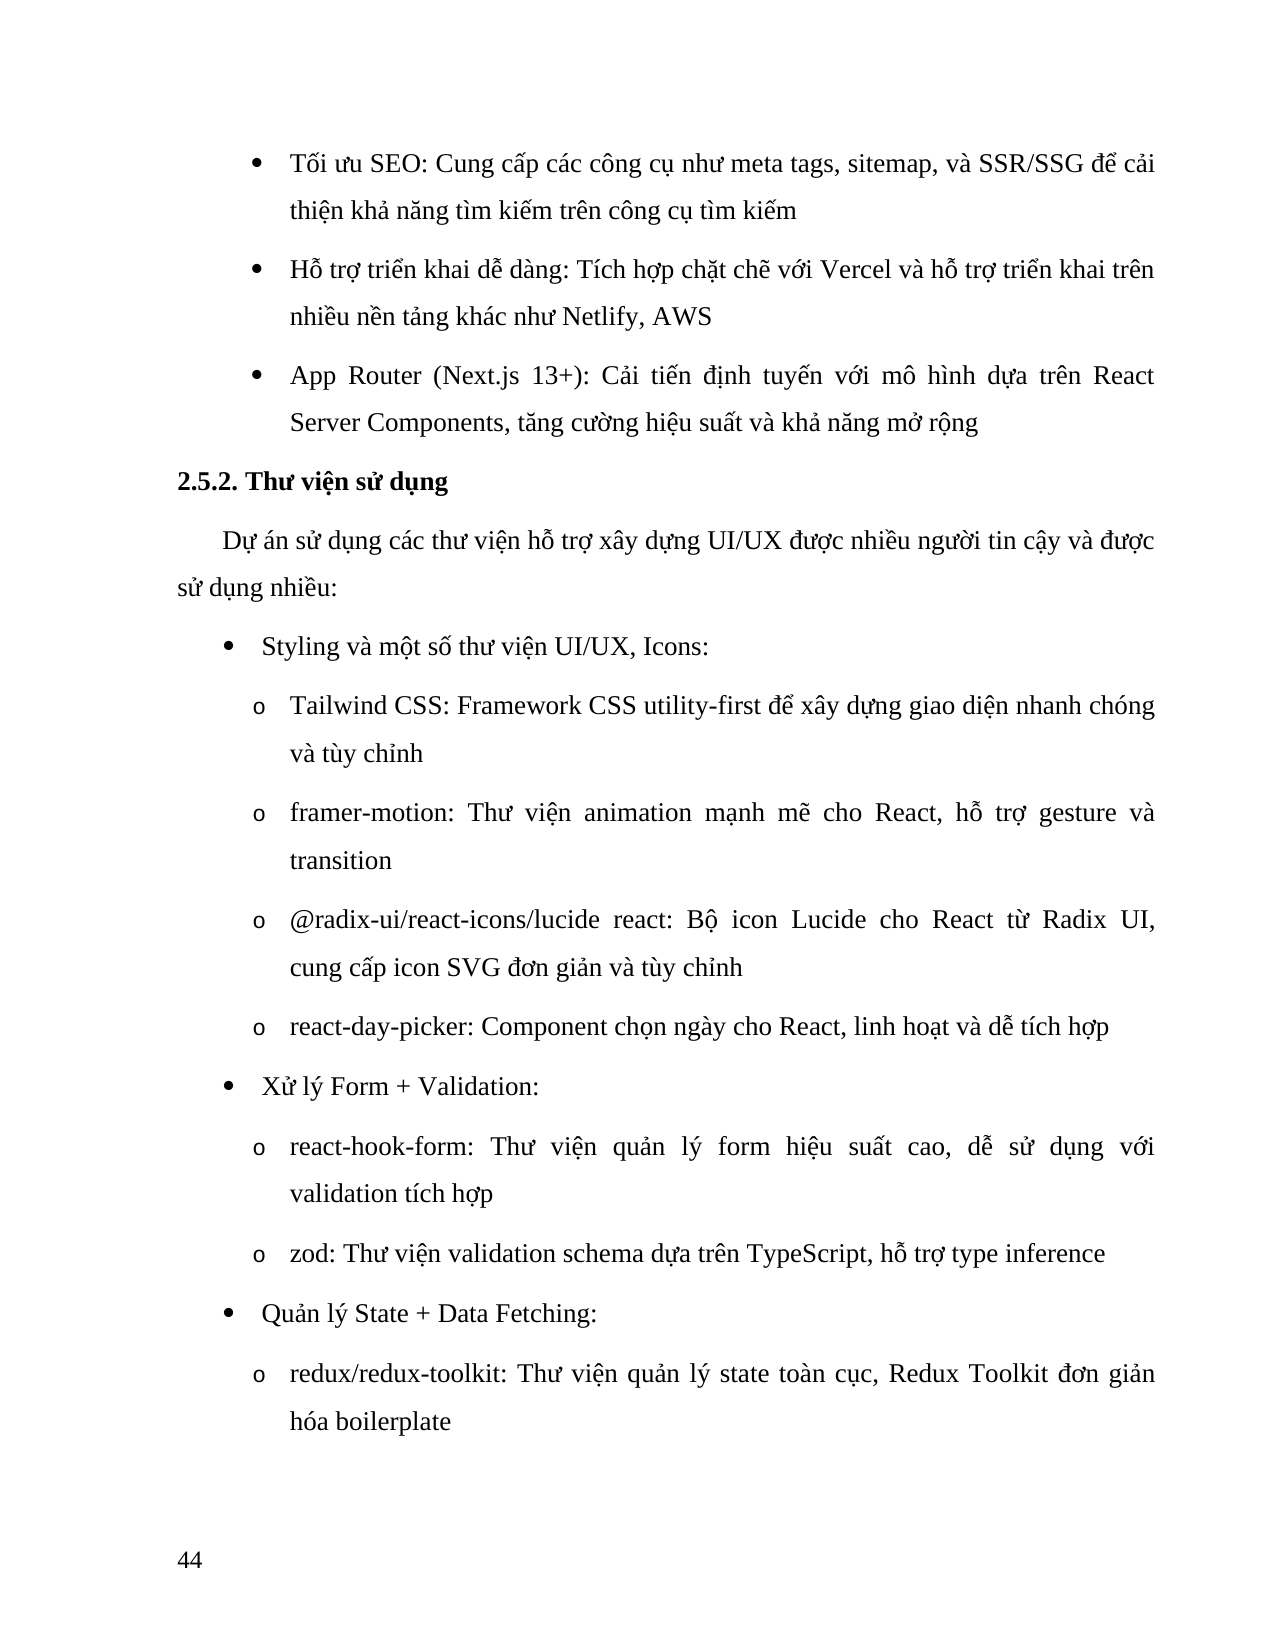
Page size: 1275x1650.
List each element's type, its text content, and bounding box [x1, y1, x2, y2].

list react-day-picker: Component chọn ngày cho React, linh hoạt và dễ tích hợp [252, 1010, 1156, 1042]
list App Router (Next.js 13+): Cải tiến định tuyến với mô hình dựa trên React Server Components, tăng cường hiệu suất và khả năng mở rộng [252, 359, 1156, 437]
list zod: Thư viện validation schema dựa trên TypeScript, hỗ trợ type inference [252, 1237, 1156, 1269]
list Xử lý Form + Validation: [224, 1071, 1156, 1102]
list Hỗ trợ triển khai dễ dàng: Tích hợp chặt chẽ với Vercel và hỗ trợ triển khai trên nhiều nền tảng khác như Netlify, AWS [252, 253, 1156, 331]
list Tailwind CSS: Framework CSS utility-first để xây dựng giao diện nhanh chóng và tùy chỉnh [252, 689, 1156, 768]
list react-hook-form: Thư viện quản lý form hiệu suất cao, dễ sử dụng với validation tích hợp [252, 1130, 1156, 1209]
text Dự án sử dụng các thư viện hỗ trợ xây dựng UI/UX được nhiều người tin cậy và được sử dụng nhiều: [177, 524, 1156, 602]
subtitle Thư viện sử dụng [177, 465, 1156, 496]
list Styling và một số thư viện UI/UX, Icons: [224, 630, 1156, 661]
list Quản lý State + Data Fetching: [224, 1297, 1156, 1329]
list framer-motion: Thư viện animation mạnh mẽ cho React, hỗ trợ gesture và transition [252, 796, 1156, 875]
list Tối ưu SEO: Cung cấp các công cụ như meta tags, sitemap, và SSR/SSG để cải thiện khả năng tìm kiếm trên công cụ tìm kiếm [252, 147, 1156, 225]
list redux/redux-toolkit: Thư viện quản lý state toàn cục, Redux Toolkit đơn giản hóa boilerplate [252, 1357, 1156, 1436]
list @radix-ui/react-icons/lucide react: Bộ icon Lucide cho React từ Radix UI, cung cấp icon SVG đơn giản và tùy chỉnh [252, 903, 1156, 982]
